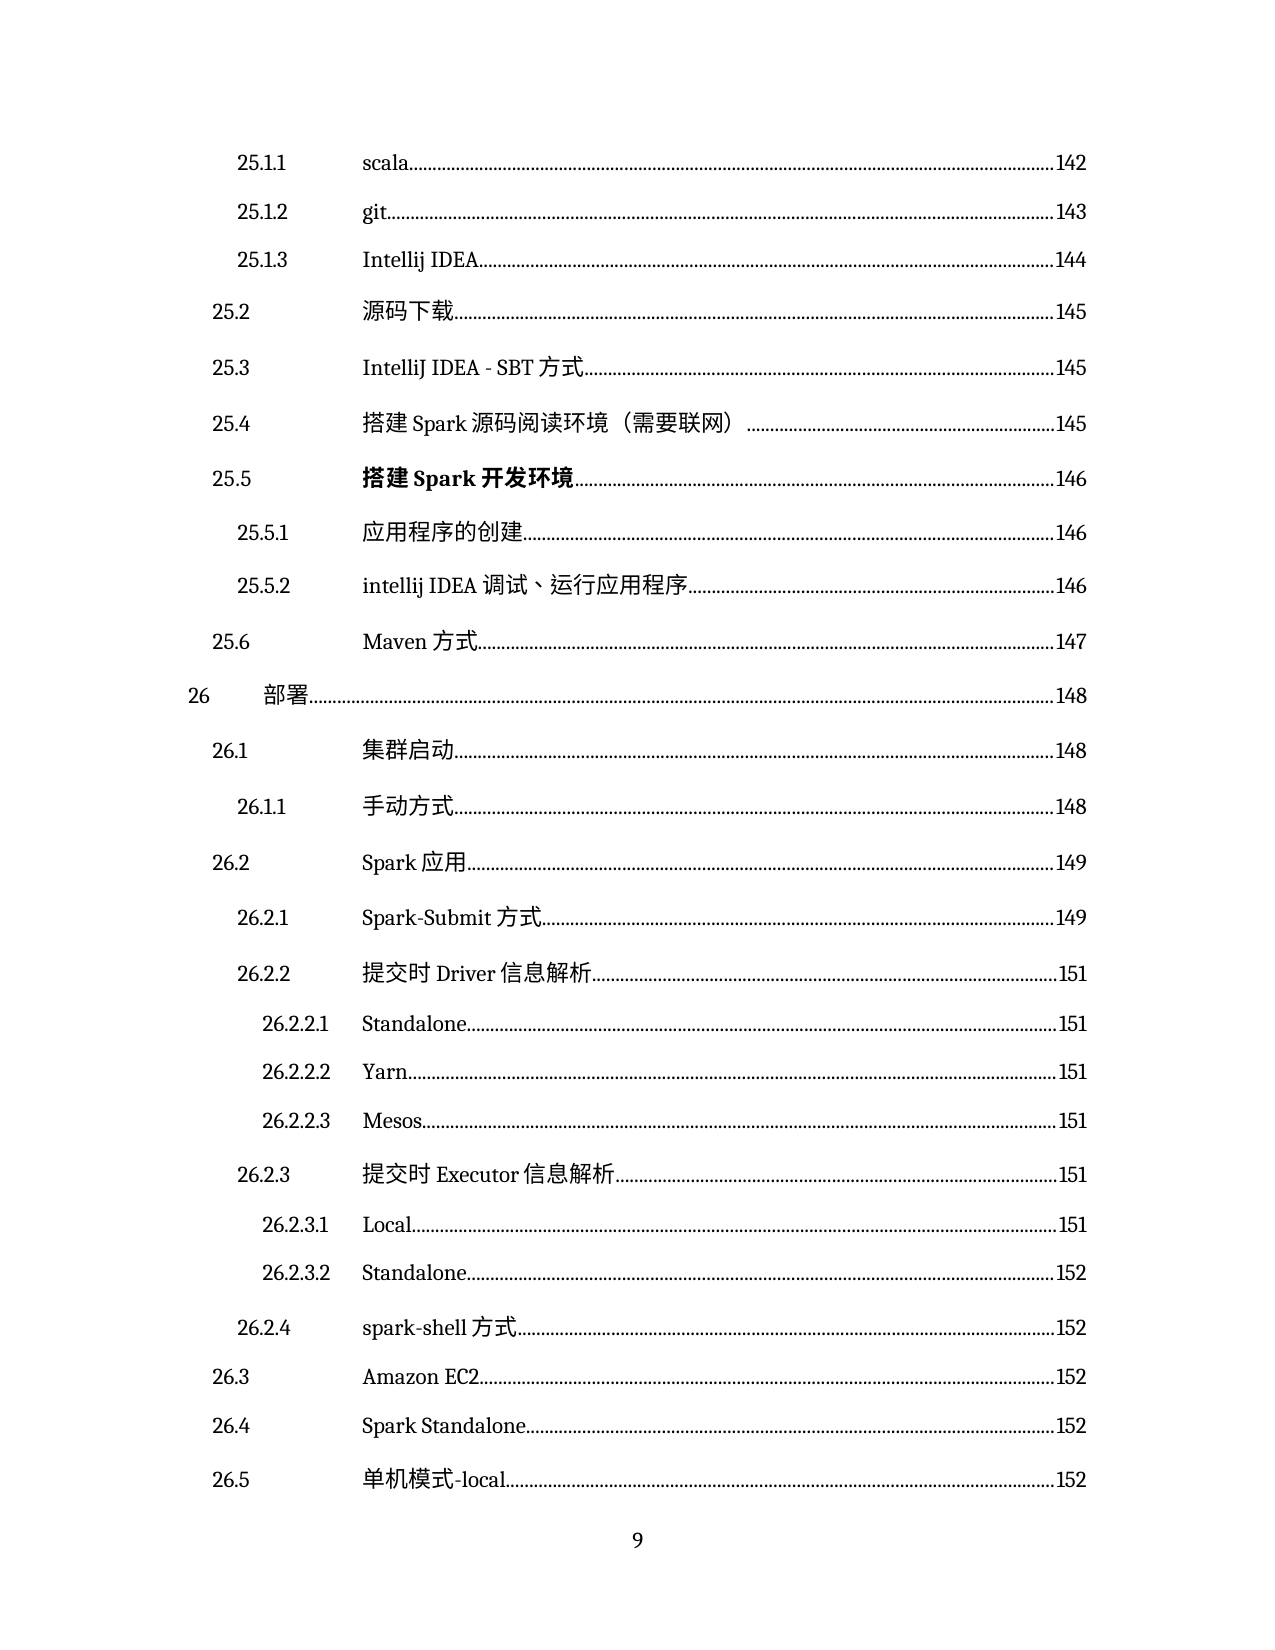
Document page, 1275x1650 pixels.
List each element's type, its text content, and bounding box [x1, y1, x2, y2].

text 26.2.2.3 Mesos 151 [262, 1107, 1087, 1134]
text 25.3 IntelliJ IDEA - SBT方式 145 [212, 349, 1087, 382]
text 26.2.2 提交时Driver信息解析 151 [237, 955, 1087, 988]
text 26.2.3.2 Standalone 152 [262, 1260, 1087, 1286]
text 26.2 Spark应用 149 [212, 844, 1087, 877]
text 26.2.1 Spark-Submit方式 149 [237, 899, 1087, 932]
text 25.6 Maven方式 147 [212, 623, 1087, 656]
text 25.5 搭建Spark开发环境 146 [212, 460, 1087, 493]
text 25.2 源码下载 145 [212, 295, 1087, 327]
text 26.5 单机模式-local 152 [212, 1461, 1087, 1494]
text 25.5.2 intellij IDEA调试、运行应用程序 146 [237, 569, 1087, 601]
text 25.1.2 git 143 [237, 198, 1087, 225]
text 26.2.3 提交时Executor信息解析 151 [237, 1156, 1087, 1189]
text 25.5.1 应用程序的创建 146 [237, 516, 1087, 547]
text 26.1 集群启动 148 [212, 732, 1087, 766]
text 26.4 Spark Standalone 152 [212, 1412, 1087, 1439]
text 25.4 搭建Spark源码阅读环境（需要联网） 145 [212, 404, 1087, 438]
text 26.3 Amazon EC2 152 [212, 1364, 1087, 1390]
text 25.1.1 scala 142 [237, 150, 1087, 176]
text 25.1.3 Intellij IDEA 144 [237, 247, 1087, 273]
text 26 部署 148 [187, 679, 1087, 710]
text 26.2.3.1 Local 151 [262, 1211, 1087, 1238]
text 26.2.2.2 Yarn 151 [262, 1059, 1087, 1085]
text 26.1.1 手动方式 148 [237, 788, 1087, 821]
text 26.2.2.1 Standalone 151 [262, 1011, 1087, 1037]
text 26.2.4 spark-shell方式 152 [237, 1308, 1087, 1342]
